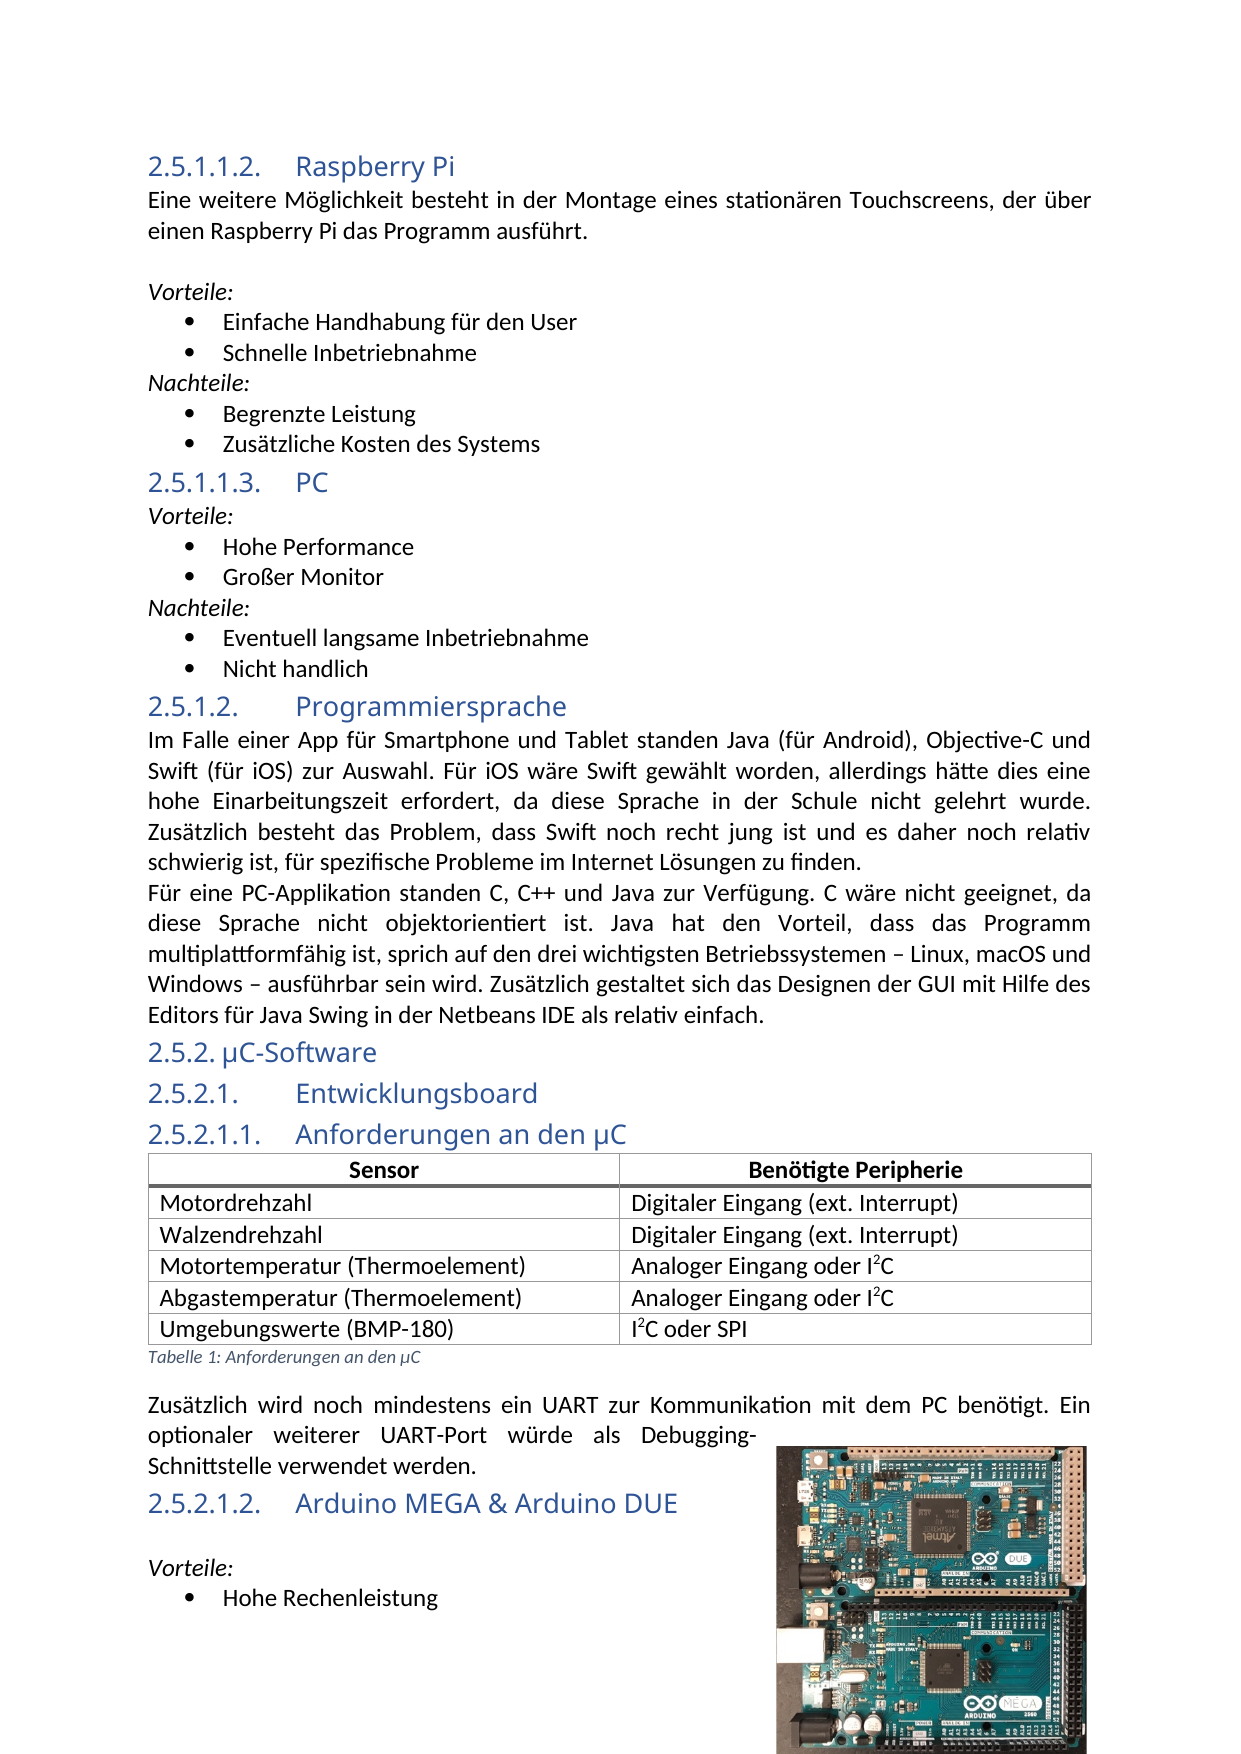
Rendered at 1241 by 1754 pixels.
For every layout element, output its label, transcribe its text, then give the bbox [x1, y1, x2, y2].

table_header Sensor [149, 1154, 619, 1184]
list Zusätzliche Kosten des Systems [185, 429, 1093, 459]
list Schnelle Inbetriebnahme [185, 337, 1093, 368]
text Vorteile: [148, 500, 1093, 531]
table_cell Digitaler Eingang (ext. Interrupt) [620, 1188, 1091, 1218]
text Vorteile: [148, 1552, 776, 1583]
list Begrenzte Leistung [185, 398, 1093, 429]
list Großer Monitor [185, 561, 1093, 592]
text Zusätzlich wird noch mindestens ein UART zur Kommunikation mit dem PC benötigt. Ein optionaler weiterer UART-Port würde als Debugging-Schnittstelle verwendet werden. [148, 1389, 1093, 1481]
subtitle Raspberry Pi [148, 148, 1093, 184]
list Hohe Performance [185, 531, 1093, 561]
table_cell Umgebungswerte (BMP-180) [149, 1314, 619, 1344]
table_cell Analoger Eingang oder I2C [620, 1251, 1091, 1281]
table_cell Digitaler Eingang (ext. Interrupt) [620, 1219, 1091, 1249]
table_header Benötigte Peripherie [620, 1154, 1091, 1184]
table_cell Motordrehzahl [149, 1188, 619, 1218]
subtitle µC-Software [148, 1034, 1093, 1071]
text Vorteile: [148, 276, 1093, 307]
table_cell Abgastemperatur (Thermoelement) [149, 1282, 619, 1313]
subtitle PC [148, 463, 1093, 500]
subtitle Arduino MEGA & Arduino DUE [148, 1485, 776, 1522]
picture [776, 1446, 1087, 1754]
table_cell Motortemperatur (Thermoelement) [149, 1251, 619, 1281]
subtitle Entwicklungsboard [148, 1075, 1093, 1112]
list Einfache Handhabung für den User [185, 307, 1093, 337]
text Nachteile: [148, 592, 1093, 622]
text Im Falle einer App für Smartphone und Tablet standen Java (für Android), Objective-C und Swift (für iOS) zur Auswahl. Für iOS wäre Swift gewählt worden, allerdings hätte dies eine hohe Einarbeitungszeit erfordert, da diese Sprache in der Schule nicht gelehrt wurde. Zusätzlich besteht das Problem, dass Swift noch recht jung ist und es daher noch relativ schwierig ist, für spezifische Probleme im Internet Lösungen zu finden. [148, 724, 1093, 877]
list Nicht handlich [185, 653, 1093, 683]
list Eventuell langsame Inbetriebnahme [185, 622, 1093, 653]
table_cell Analoger Eingang oder I2C [620, 1282, 1091, 1313]
text Nachteile: [148, 368, 1093, 398]
list Hohe Rechenleistung [185, 1583, 776, 1613]
text Eine weitere Möglichkeit besteht in der Montage eines stationären Touchscreens, der über einen Raspberry Pi das Programm ausführt. [148, 184, 1093, 246]
table_cell I2C oder SPI [620, 1314, 1091, 1344]
table_cell Walzendrehzahl [149, 1219, 619, 1249]
subtitle Programmiersprache [148, 687, 1093, 724]
subtitle Anforderungen an den µC [148, 1116, 1093, 1153]
text Für eine PC-Applikation standen C, C++ und Java zur Verfügung. C wäre nicht geeignet, da diese Sprache nicht objektorientiert ist. Java hat den Vorteil, dass das Programm multiplattformfähig ist, sprich auf den drei wichtigsten Betriebssystemen – Linux, macOS und Windows – ausführbar sein wird. Zusätzlich gestaltet sich das Designen der GUI mit Hilfe des Editors für Java Swing in der Netbeans IDE als relativ einfach. [148, 877, 1093, 1029]
